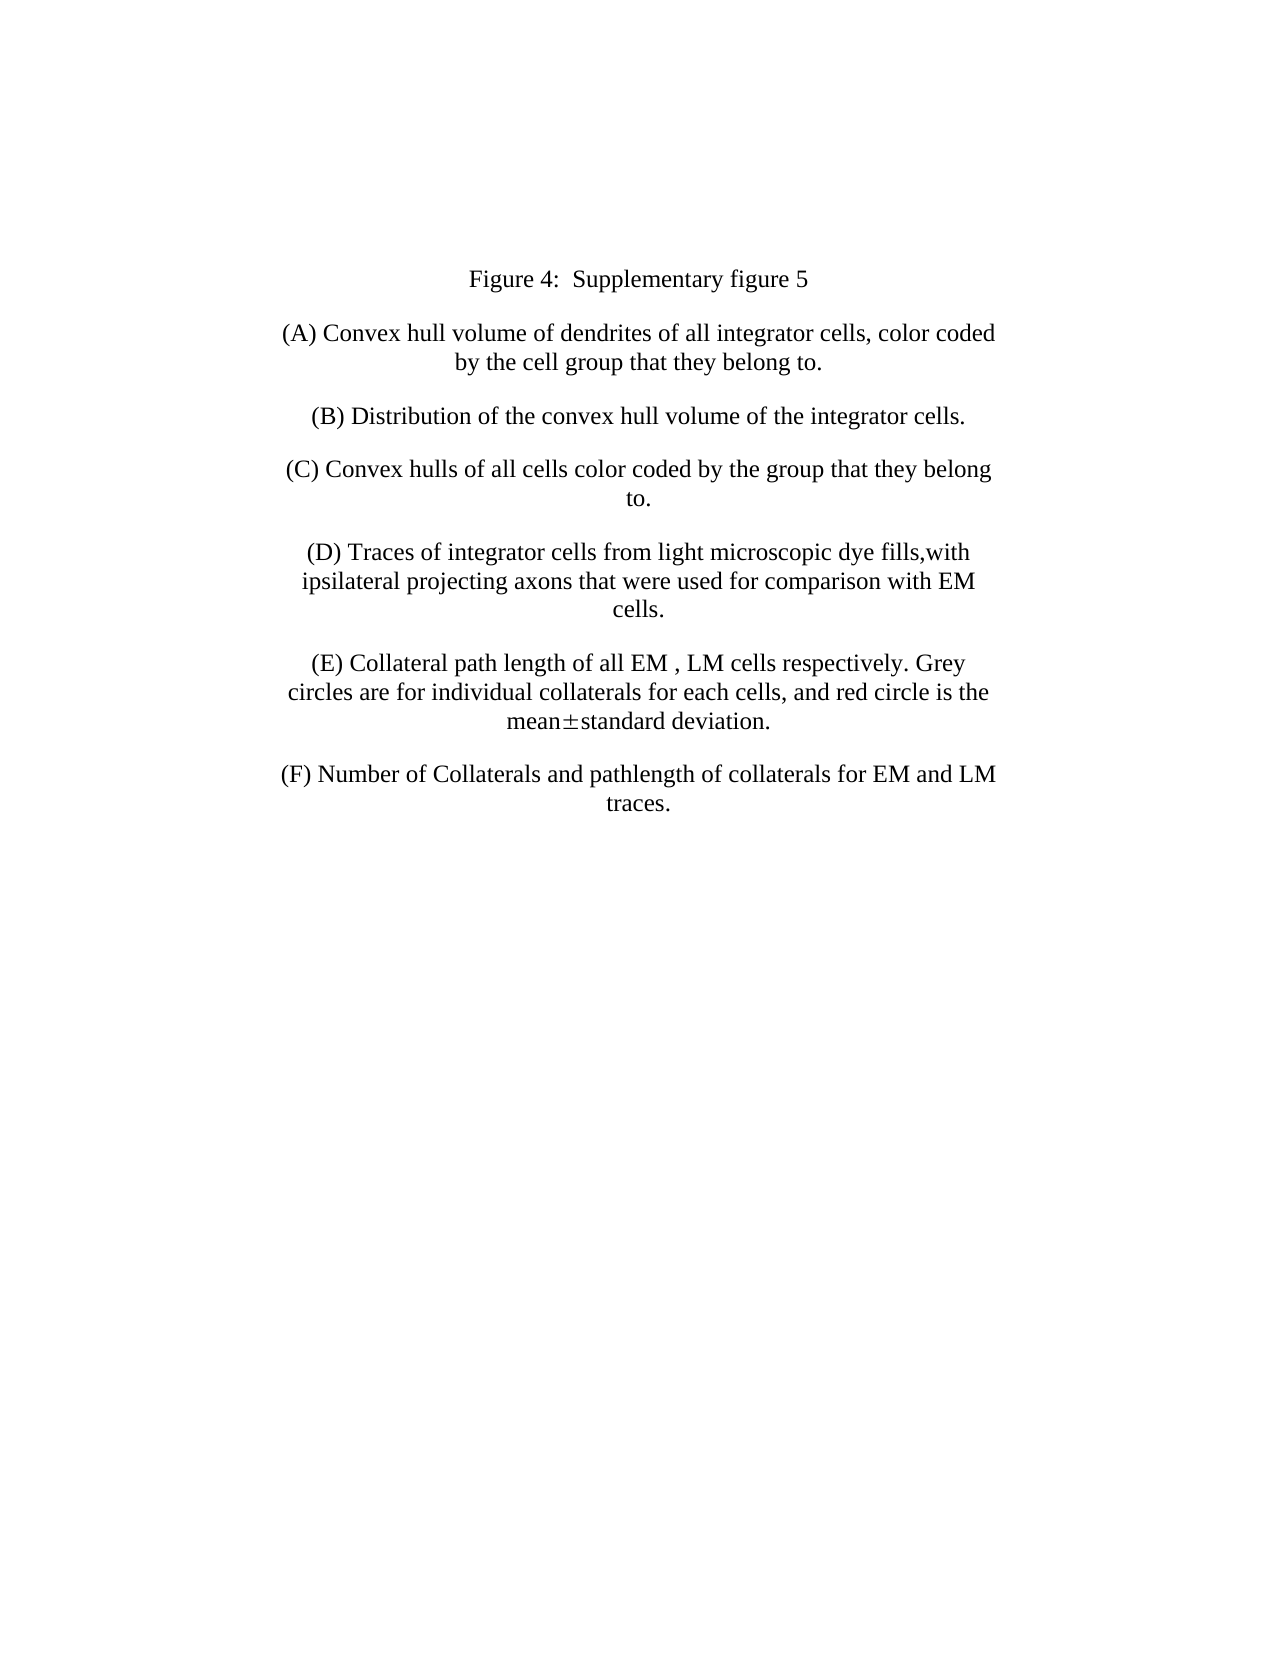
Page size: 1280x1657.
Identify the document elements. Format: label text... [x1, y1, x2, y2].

text Figure 4: Supplementary figure 5 [279, 264, 998, 293]
text (E) Collateral path length of all EM , LM cells respectively. Grey circles are for individual collaterals for each cells, and red circle is the meanstandard deviation. [279, 648, 998, 734]
text (D) Traces of integrator cells from light microscopic dye fills,with ipsilateral projecting axons that were used for comparison with EM cells. [279, 537, 998, 623]
text (C) Convex hulls of all cells color coded by the group that they belong to. [279, 454, 998, 512]
text (B) Distribution of the convex hull volume of the integrator cells. [279, 401, 998, 429]
text (A) Convex hull volume of dendrites of all integrator cells, color coded by the cell group that they belong to. [279, 318, 998, 376]
text (F) Number of Collaterals and pathlength of collaterals for EM and LM traces. [279, 759, 998, 817]
